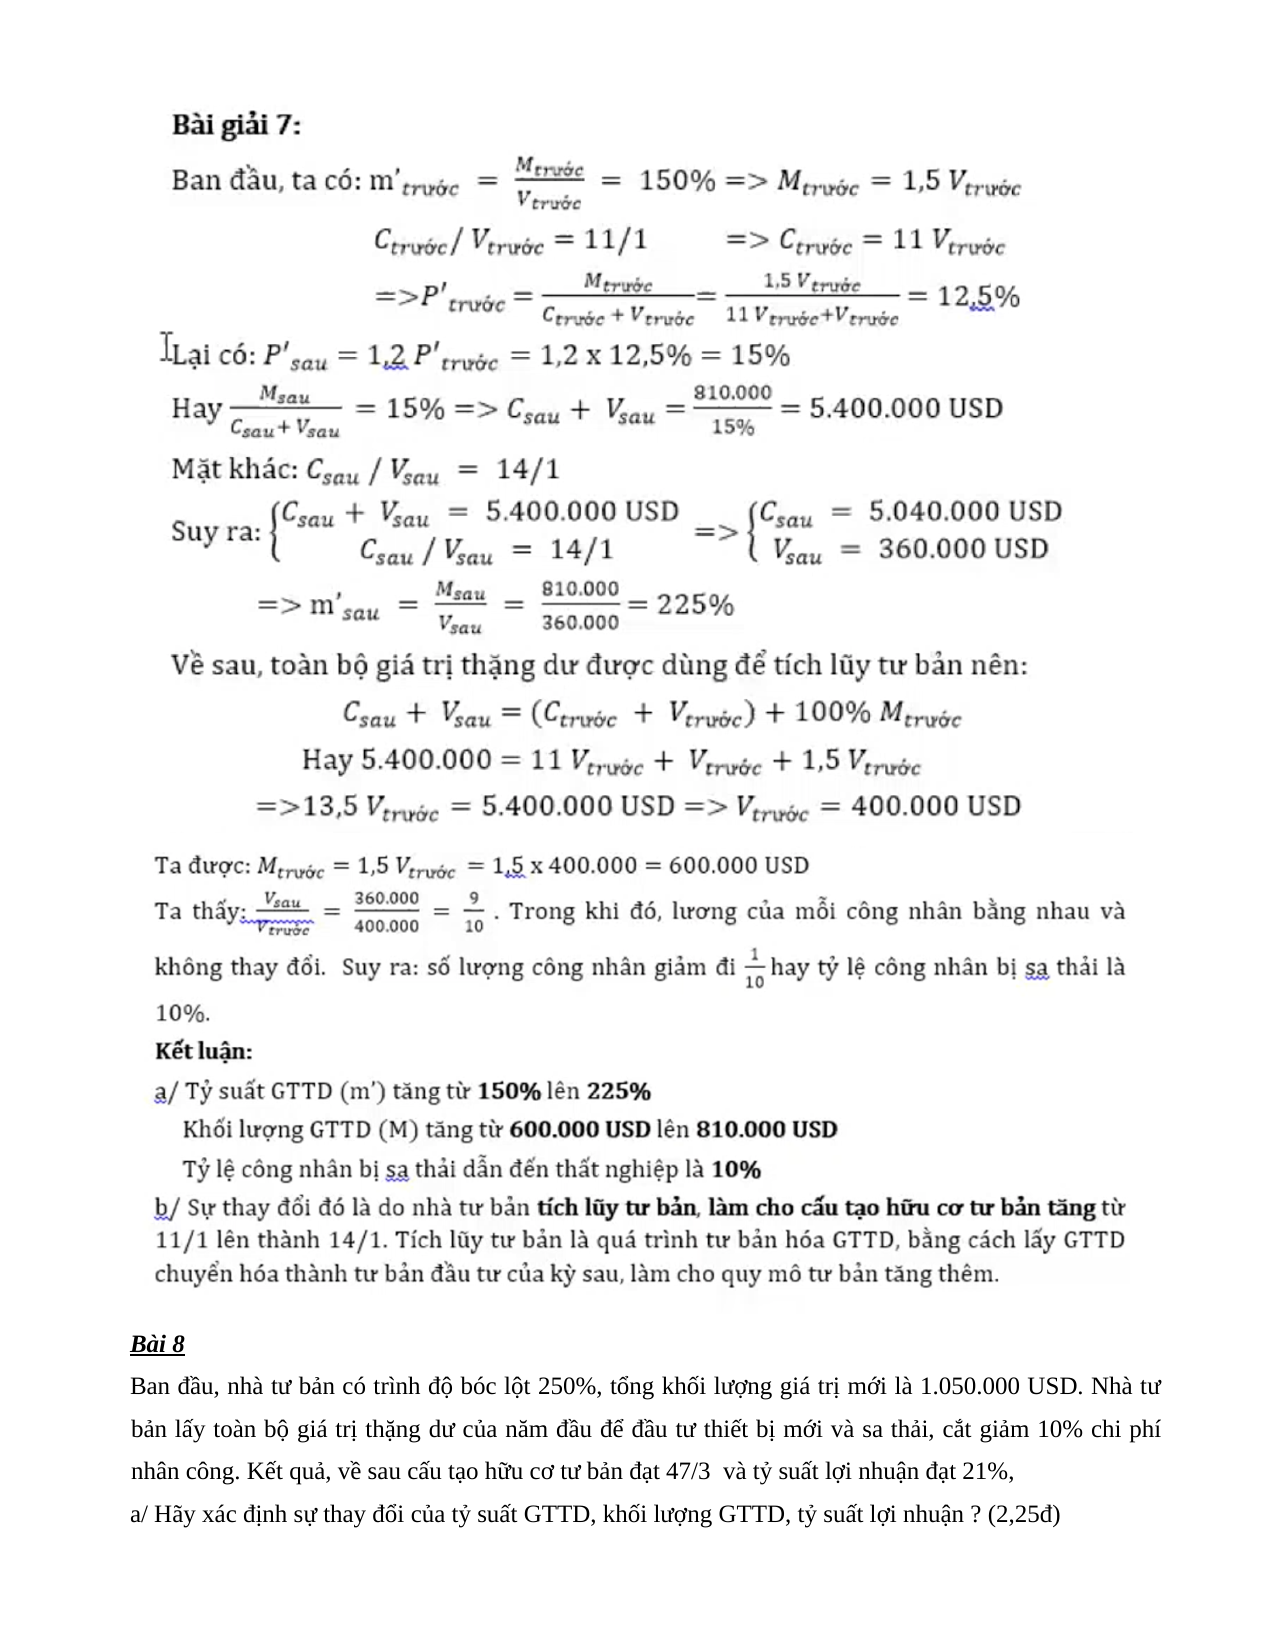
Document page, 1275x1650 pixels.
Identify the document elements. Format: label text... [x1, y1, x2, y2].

subtitle Bài 8 [130, 1329, 1163, 1358]
text Ban đầu, nhà tư bản có trình độ bóc lột 250%, tổng khối lượng giá trị mới là 1.050.000 USD. Nhà tư bản lấy toàn bộ giá trị thặng dư của năm đầu để đầu tư thiết bị mới và sa thải, cắt giảm 10% chi phí nhân công. Kết quả, về sau cấu tạo hữu cơ tư bản đạt 47/3 và tỷ suất lợi nhuận đạt 21%, [130, 1371, 1163, 1485]
picture [129, 846, 1162, 1316]
picture [129, 94, 1162, 833]
text a/ Hãy xác định sự thay đổi của tỷ suất GTTD, khối lượng GTTD, tỷ suất lợi nhuận ? (2,25đ) [130, 1499, 1163, 1528]
